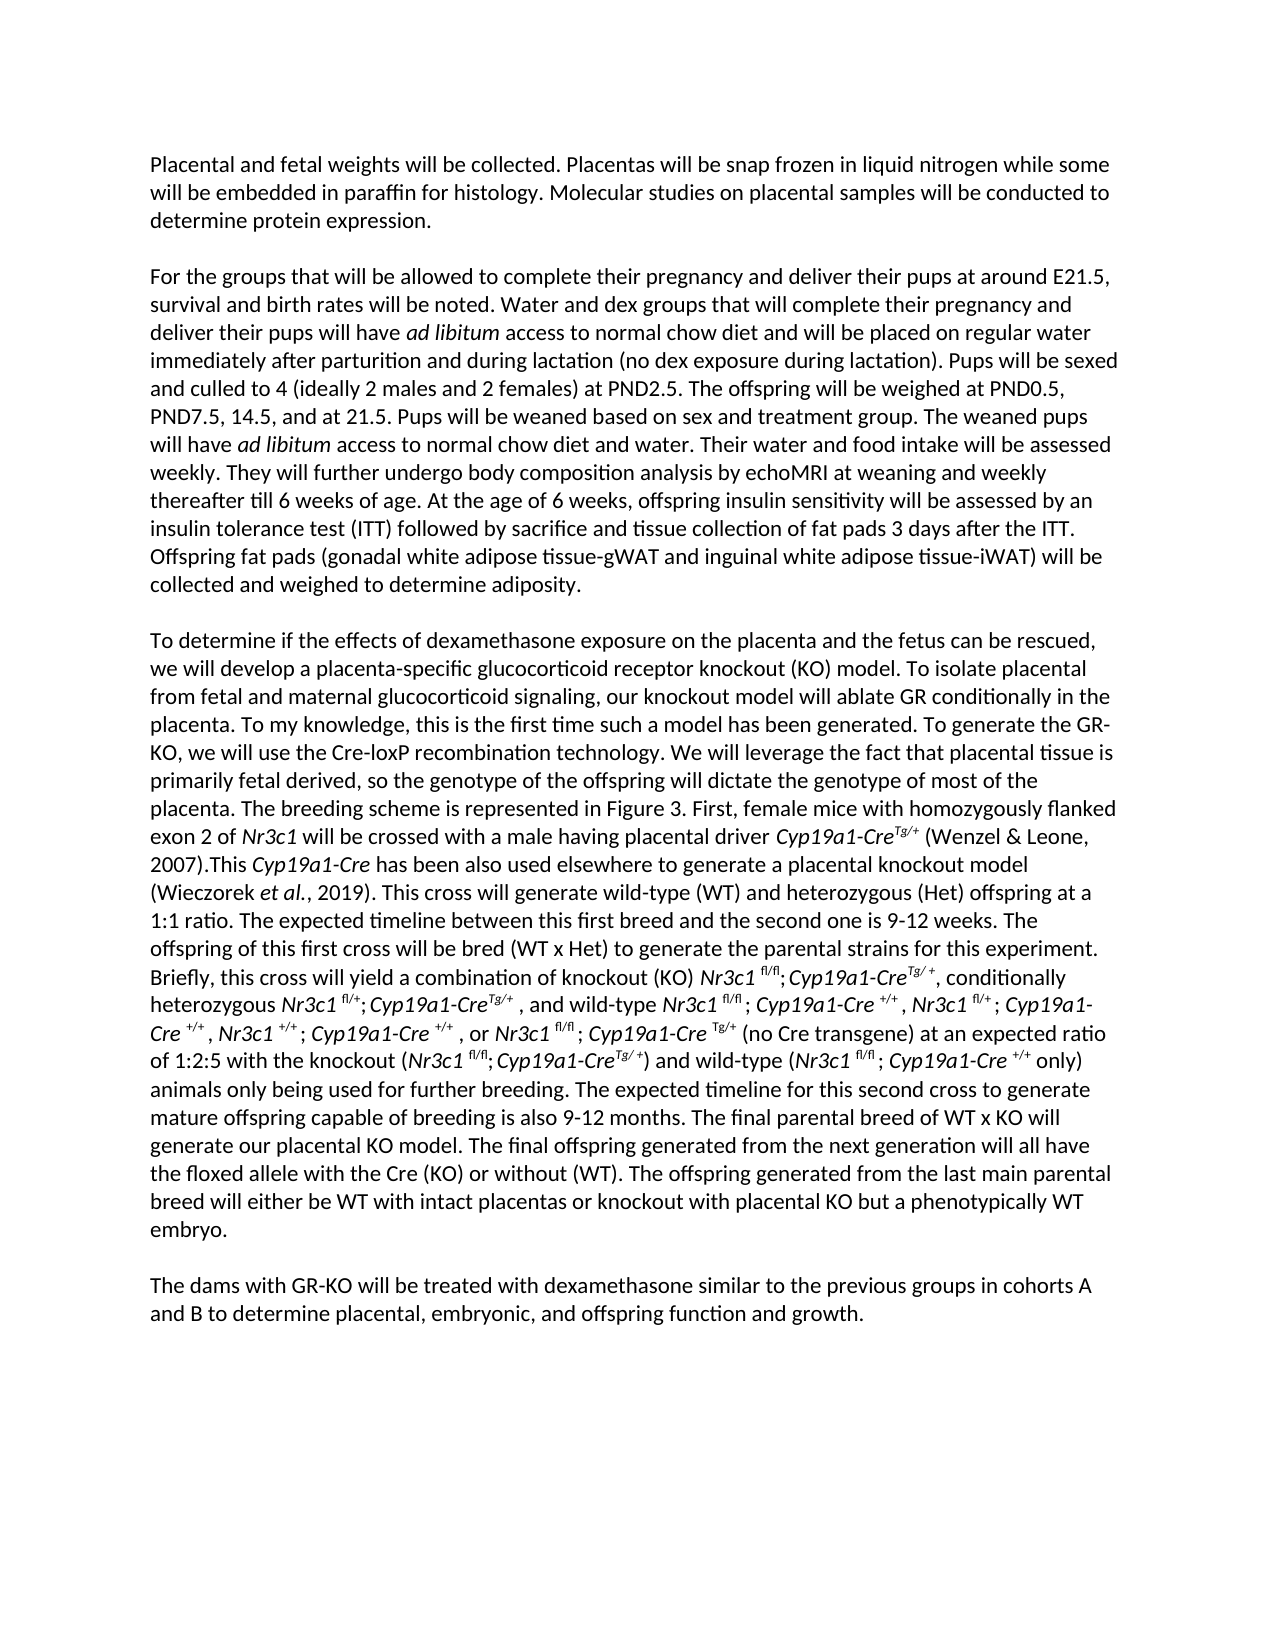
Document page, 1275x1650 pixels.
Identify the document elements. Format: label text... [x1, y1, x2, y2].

text To determine if the effects of dexamethasone exposure on the placenta and the fetus can be rescued, we will develop a placenta-specific glucocorticoid receptor knockout (KO) model. To isolate placental from fetal and maternal glucocorticoid signaling, our knockout model will ablate GR conditionally in the placenta. To my knowledge, this is the first time such a model has been generated. To generate the GR-KO, we will use the Cre-loxP recombination technology. We will leverage the fact that placental tissue is primarily fetal derived, so the genotype of the offspring will dictate the genotype of most of the placenta. The breeding scheme is represented in Figure 3. First, female mice with homozygously flanked exon 2 of Nr3c1 will be crossed with a male having placental driver Cyp19a1-CreTg/+ (Wenzel & Leone, 2007).This Cyp19a1-Cre has been also used elsewhere to generate a placental knockout model (Wieczorek et al., 2019). This cross will generate wild-type (WT) and heterozygous (Het) offspring at a 1:1 ratio. The expected timeline between this first breed and the second one is 9-12 weeks. The offspring of this first cross will be bred (WT x Het) to generate the parental strains for this experiment. Briefly, this cross will yield a combination of knockout (KO) Nr3c1 fl/fl; Cyp19a1-CreTg/ +, conditionally heterozygous Nr3c1 fl/+; Cyp19a1-CreTg/+ , and wild-type Nr3c1 fl/fl ; Cyp19a1-Cre +/+ , Nr3c1 fl/+ ; Cyp19a1-Cre +/+ , Nr3c1 +/+ ; Cyp19a1-Cre +/+ , or Nr3c1 fl/fl ; Cyp19a1-Cre Tg/+ (no Cre transgene) at an expected ratio of 1:2:5 with the knockout (Nr3c1 fl/fl; Cyp19a1-CreTg/ +) and wild-type (Nr3c1 fl/fl ; Cyp19a1-Cre +/+ only) animals only being used for further breeding. The expected timeline for this second cross to generate mature offspring capable of breeding is also 9-12 months. The final parental breed of WT x KO will generate our placental KO model. The final offspring generated from the next generation will all have the floxed allele with the Cre (KO) or without (WT). The offspring generated from the last main parental breed will either be WT with intact placentas or knockout with placental KO but a phenotypically WT embryo. [150, 626, 1125, 1243]
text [150, 150, 1125, 234]
text The dams with GR-KO will be treated with dexamethasone similar to the previous groups in cohorts A and B to determine placental, embryonic, and offspring function and growth. [150, 1271, 1125, 1327]
text For the groups that will be allowed to complete their pregnancy and deliver their pups at around E21.5, survival and birth rates will be noted. Water and dex groups that will complete their pregnancy and deliver their pups will have ad libitum access to normal chow diet and will be placed on regular water immediately after parturition and during lactation (no dex exposure during lactation). Pups will be sexed and culled to 4 (ideally 2 males and 2 females) at PND2.5. The offspring will be weighed at PND0.5, PND7.5, 14.5, and at 21.5. Pups will be weaned based on sex and treatment group. The weaned pups will have ad libitum access to normal chow diet and water. Their water and food intake will be assessed weekly. They will further undergo body composition analysis by echoMRI at weaning and weekly thereafter till 6 weeks of age. At the age of 6 weeks, offspring insulin sensitivity will be assessed by an insulin tolerance test (ITT) followed by sacrifice and tissue collection of fat pads 3 days after the ITT. Offspring fat pads (gonadal white adipose tissue-gWAT and inguinal white adipose tissue-iWAT) will be collected and weighed to determine adiposity. [150, 262, 1125, 598]
